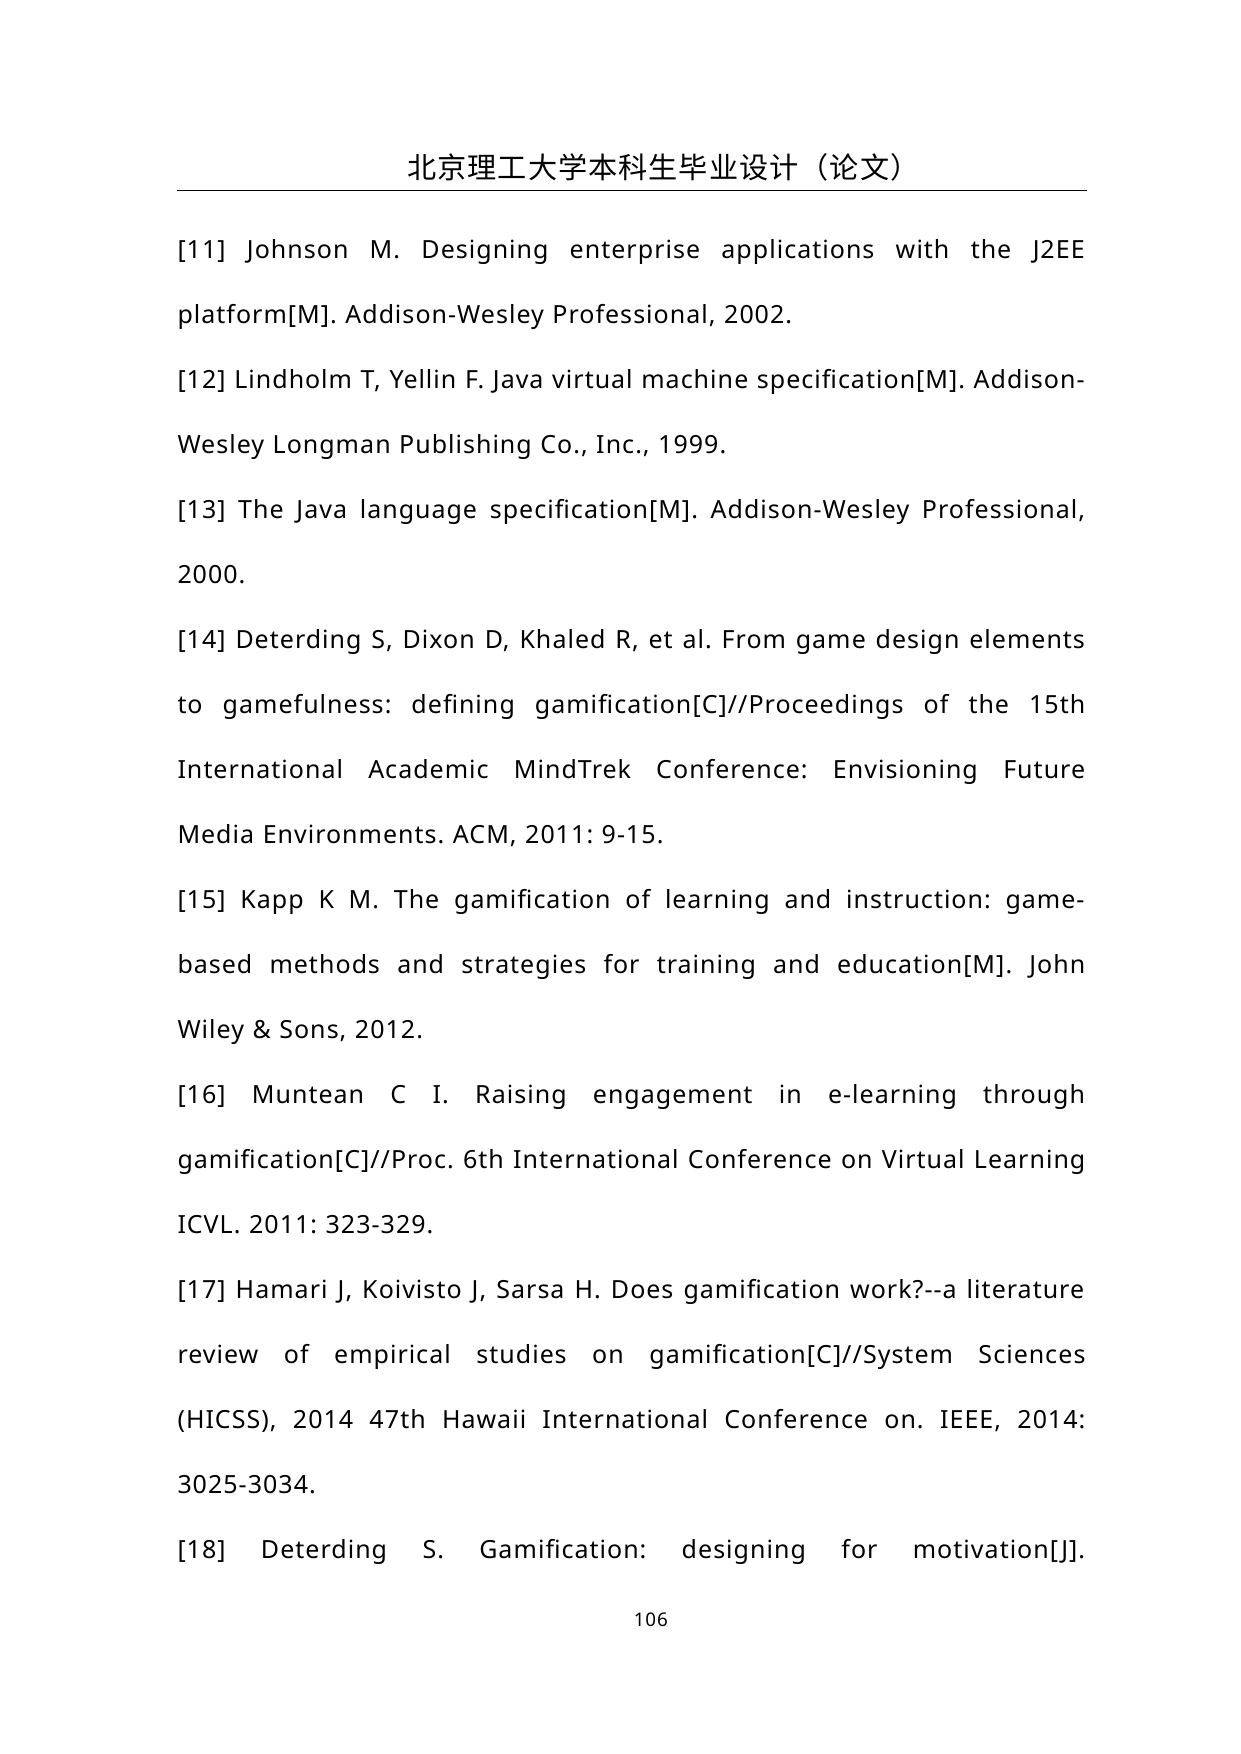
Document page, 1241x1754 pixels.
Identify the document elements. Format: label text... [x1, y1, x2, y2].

text [12] Lindholm T, Yellin F. Java virtual machine specification[M]. Addison-Wesley Longman Publishing Co., Inc., 1999. [177, 346, 1087, 476]
text [14] Deterding S, Dixon D, Khaled R, et al. From game design elements to gamefulness: defining gamification[C]//Proceedings of the 15th International Academic MindTrek Conference: Envisioning Future Media Environments. ACM, 2011: 9-15. [177, 606, 1087, 866]
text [177, 1516, 1087, 1581]
text [17] Hamari J, Koivisto J, Sarsa H. Does gamification work?--a literature review of empirical studies on gamification[C]//System Sciences (HICSS), 2014 47th Hawaii International Conference on. IEEE, 2014: 3025-3034. [177, 1256, 1087, 1516]
text [15] Kapp K M. The gamification of learning and instruction: game-based methods and strategies for training and education[M]. John Wiley & Sons, 2012. [177, 866, 1087, 1061]
text [13] The Java language specification[M]. Addison-Wesley Professional, 2000. [177, 476, 1087, 606]
text [11] Johnson M. Designing enterprise applications with the J2EE platform[M]. Addison-Wesley Professional, 2002. [177, 216, 1087, 346]
text [16] Muntean C I. Raising engagement in e-learning through gamification[C]//Proc. 6th International Conference on Virtual Learning ICVL. 2011: 323-329. [177, 1061, 1087, 1256]
